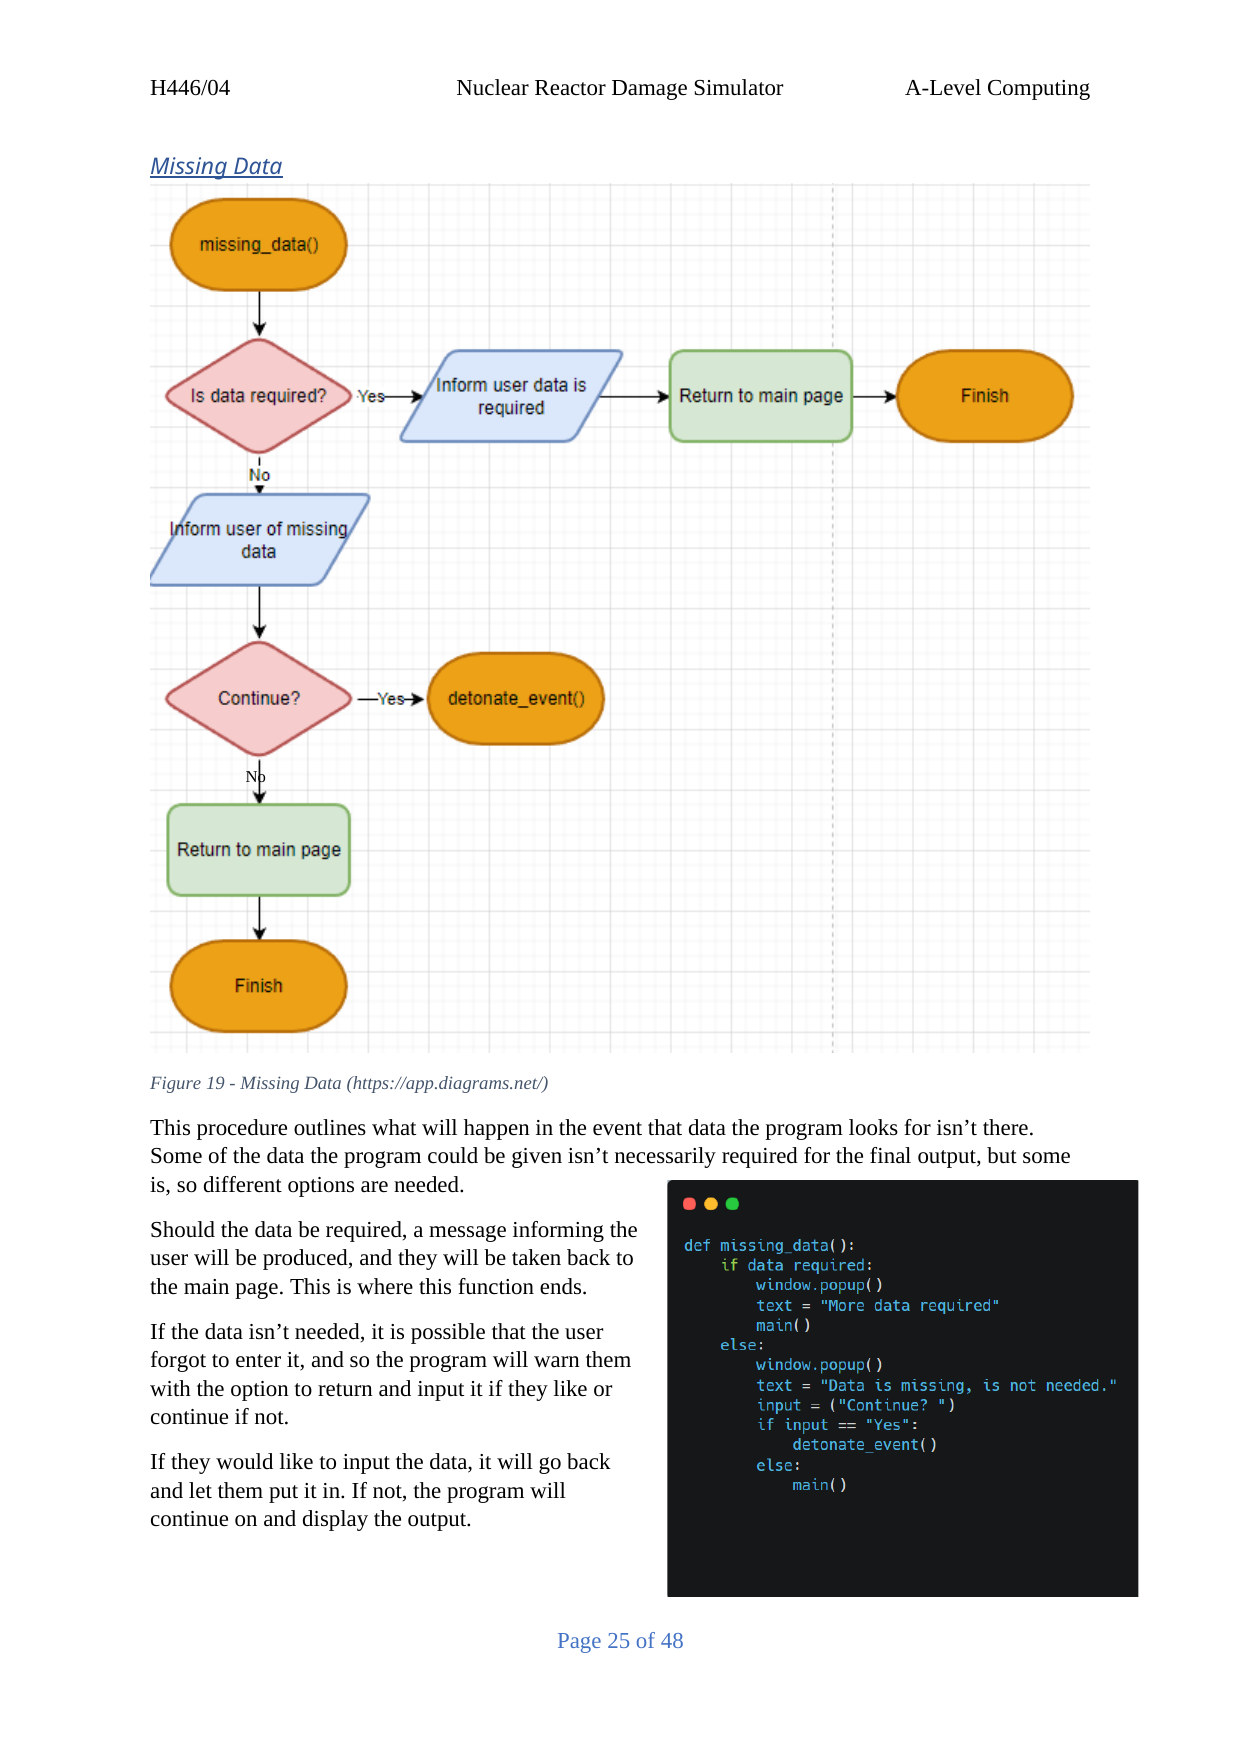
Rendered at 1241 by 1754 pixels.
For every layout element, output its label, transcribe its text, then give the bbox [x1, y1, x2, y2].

subtitle Missing Data [150, 150, 1090, 181]
text If they would like to input the data, it will go back and let them put it in. If not, the program will continue on and display the output. [150, 1448, 666, 1532]
picture [666, 1180, 1139, 1596]
text If the data isn’t needed, it is possible that the user forgot to enter it, and so the program will warn them with the option to return and input it if they like or continue if not. [150, 1318, 666, 1430]
text Should the data be required, a message informing the user will be produced, and they will be taken back to the main page. This is where this function ends. [150, 1216, 666, 1299]
picture [150, 183, 1091, 1053]
text This procedure outlines what will happen in the event that data the program looks for isn’t there. Some of the data the program could be given isn’t necessarily required for the final output, but some is, so different options are needed. [150, 1114, 1090, 1197]
